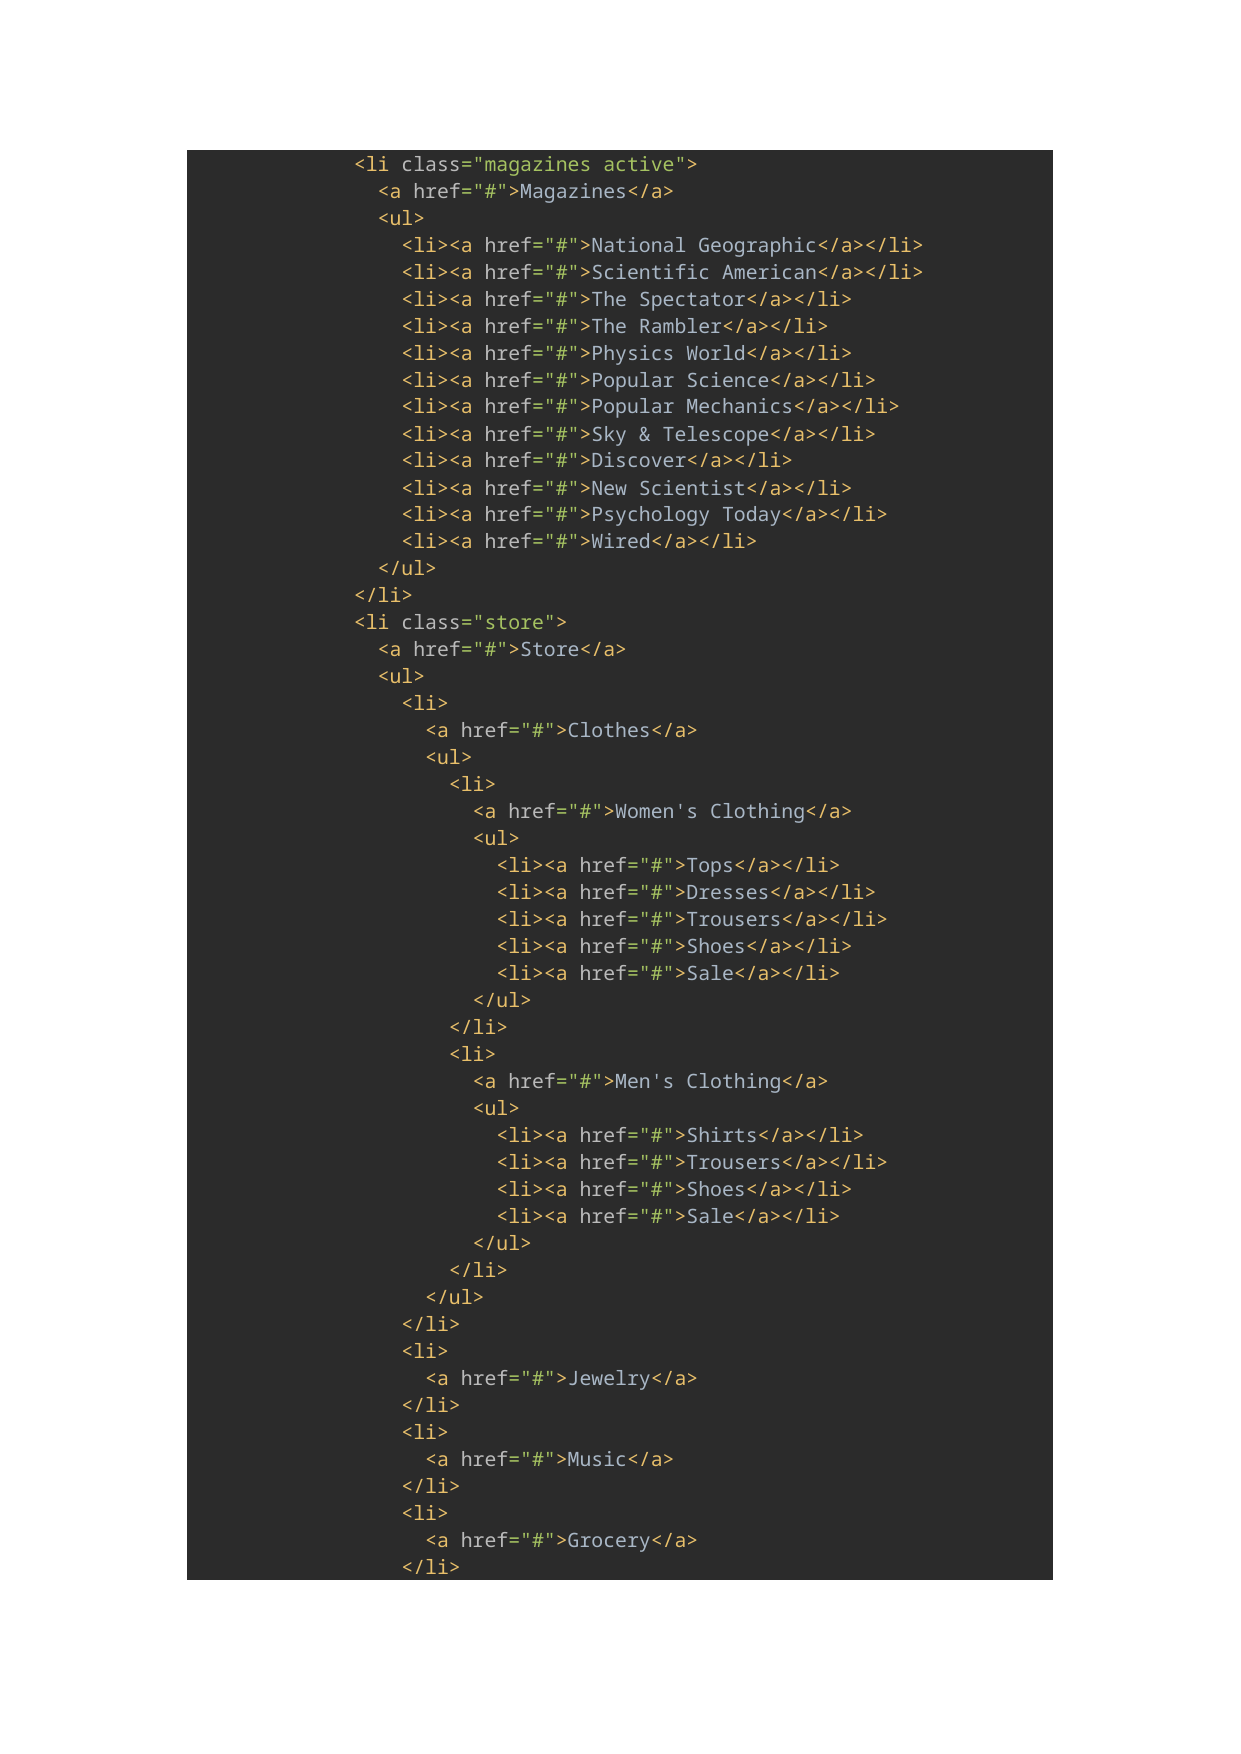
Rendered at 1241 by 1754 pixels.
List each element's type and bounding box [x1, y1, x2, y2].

text [187, 150, 1053, 1580]
